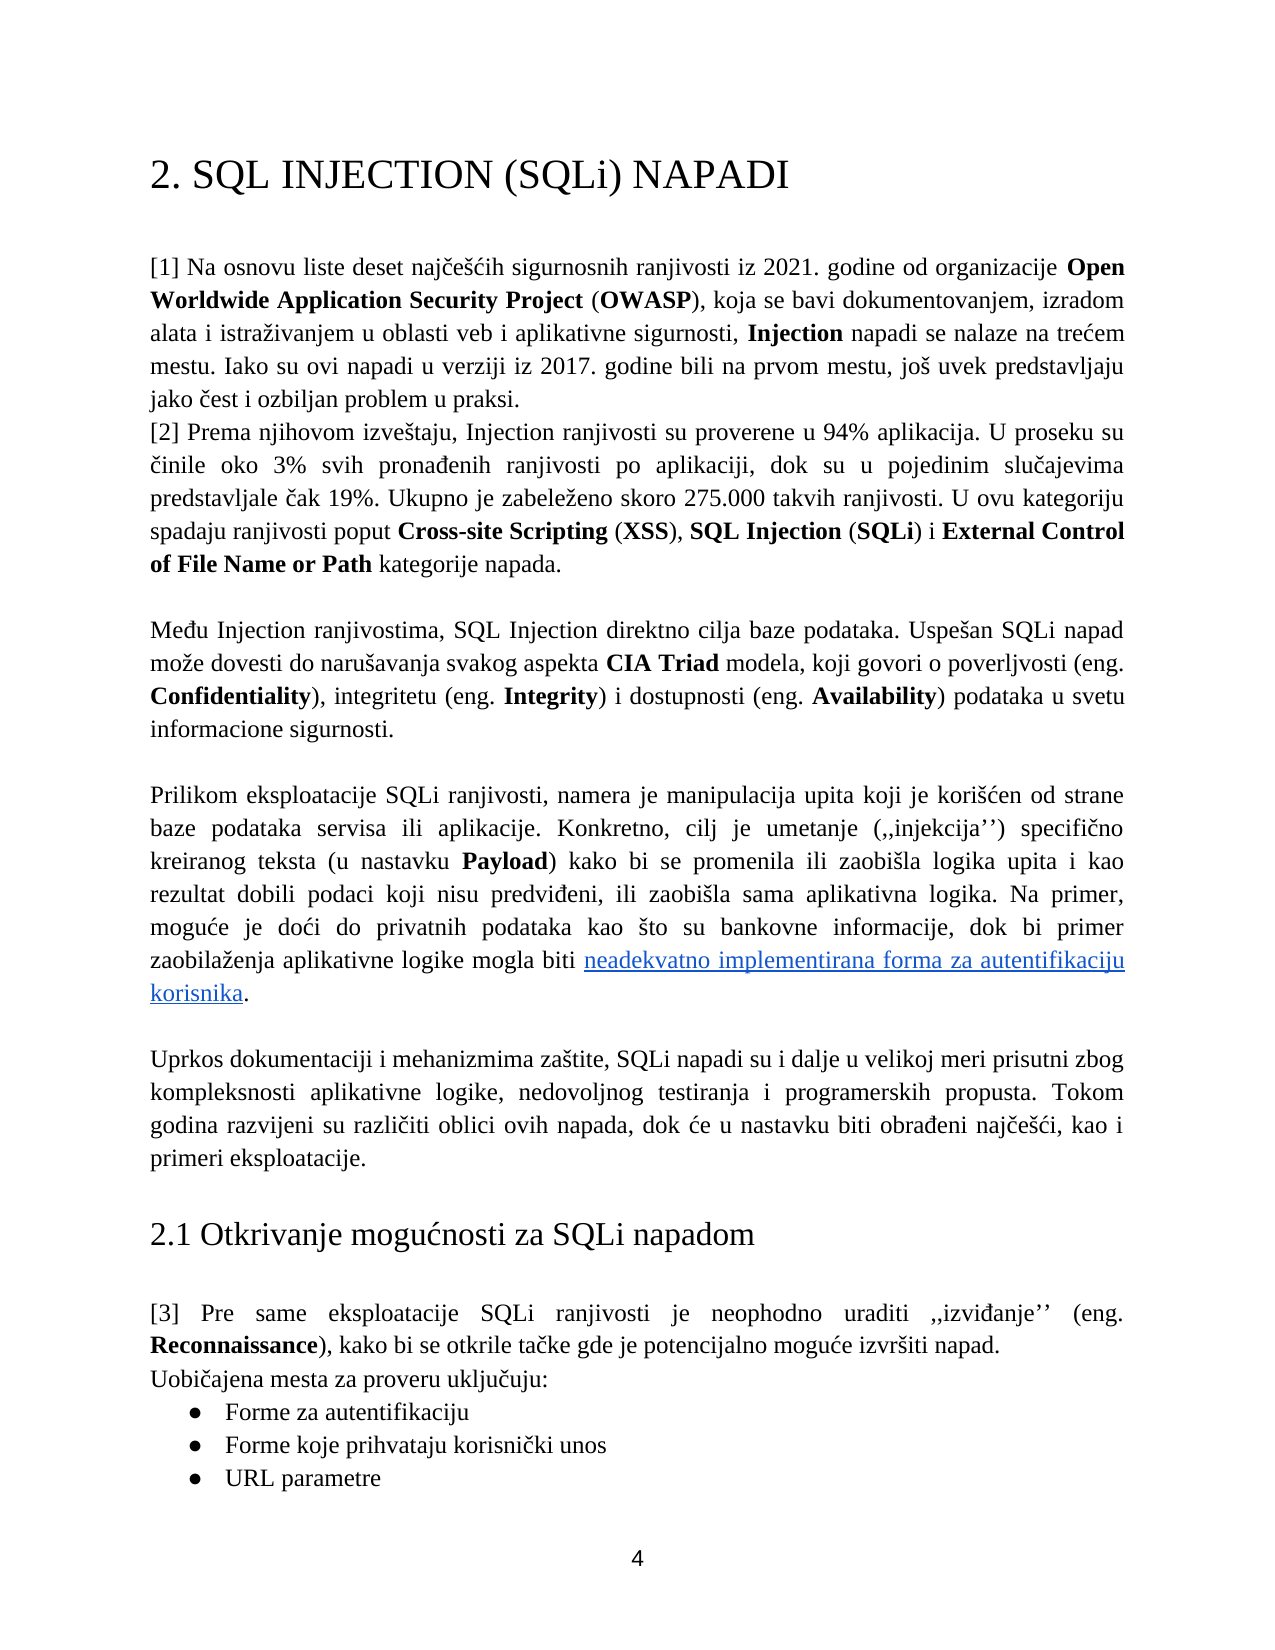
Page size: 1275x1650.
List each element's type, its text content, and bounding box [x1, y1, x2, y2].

text Uprkos dokumentaciji i mehanizmima zaštite, SQLi napadi su i dalje u velikoj meri prisutni zbog kompleksnosti aplikativne logike, nedovoljnog testiranja i programerskih propusta. Tokom godina razvijeni su različiti oblici ovih napada, dok će u nastavku biti obrađeni najčešći, kao i primeri eksploatacije. [150, 1044, 1125, 1172]
text Prilikom eksploatacije SQLi ranjivosti, namera je manipulacija upita koji je korišćen od strane baze podataka servisa ili aplikacije. Konkretno, cilj je umetanje (,,injekcija’’) specifično kreiranog teksta (u nastavku Payload) kako bi se promenila ili zaobišla logika upita i kao rezultat dobili podaci koji nisu predviđeni, ili zaobišla sama aplikativna logika. Na primer, moguće je doći do privatnih podataka kao što su bankovne informacije, dok bi primer zaobilaženja aplikativne logike mogla biti neadekvatno implementirana forma za autentifikaciju korisnika. [150, 780, 1125, 1007]
list URL parametre [187, 1463, 1125, 1491]
list Forme za autentifikaciju [187, 1397, 1125, 1425]
subtitle 2. SQL INJECTION (SQLi) NAPADI [150, 150, 1125, 198]
text [3] Pre same eksploatacije SQLi ranjivosti je neophodno uraditi ,,izviđanje’’ (eng. Reconnaissance), kako bi se otkrile tačke gde je potencijalno moguće izvršiti napad. [150, 1298, 1125, 1359]
text Uobičajena mesta za proveru uključuju: [150, 1364, 1125, 1392]
text [2] Prema njihovom izveštaju, Injection ranjivosti su proverene u 94% aplikacija. U proseku su činile oko 3% svih pronađenih ranjivosti po aplikaciji, dok su u pojedinim slučajevima predstavljale čak 19%. Ukupno je zabeleženo skoro 275.000 takvih ranjivosti. U ovu kategoriju spadaju ranjivosti poput Cross-site Scripting (XSS), SQL Injection (SQLi) i External Control of File Name or Path kategorije napada. [150, 417, 1125, 578]
text Među Injection ranjivostima, SQL Injection direktno cilja baze podataka. Uspešan SQLi napad može dovesti do narušavanja svakog aspekta CIA Triad modela, koji govori o poverljvosti (eng. Confidentiality), integritetu (eng. Integrity) i dostupnosti (eng. Availability) podataka u svetu informacione sigurnosti. [150, 615, 1125, 743]
subtitle 2.1 Otkrivanje mogućnosti za SQLi napadom [150, 1214, 1125, 1252]
list Forme koje prihvataju korisnički unos [187, 1430, 1125, 1458]
text [1] Na osnovu liste deset najčešćih sigurnosnih ranjivosti iz 2021. godine od organizacije Open Worldwide Application Security Project (OWASP), koja se bavi dokumentovanjem, izradom alata i istraživanjem u oblasti veb i aplikativne sigurnosti, Injection napadi se nalaze na trećem mestu. Iako su ovi napadi u verziji iz 2017. godine bili na prvom mestu, još uvek predstavljaju jako čest i ozbiljan problem u praksi. [150, 252, 1125, 412]
